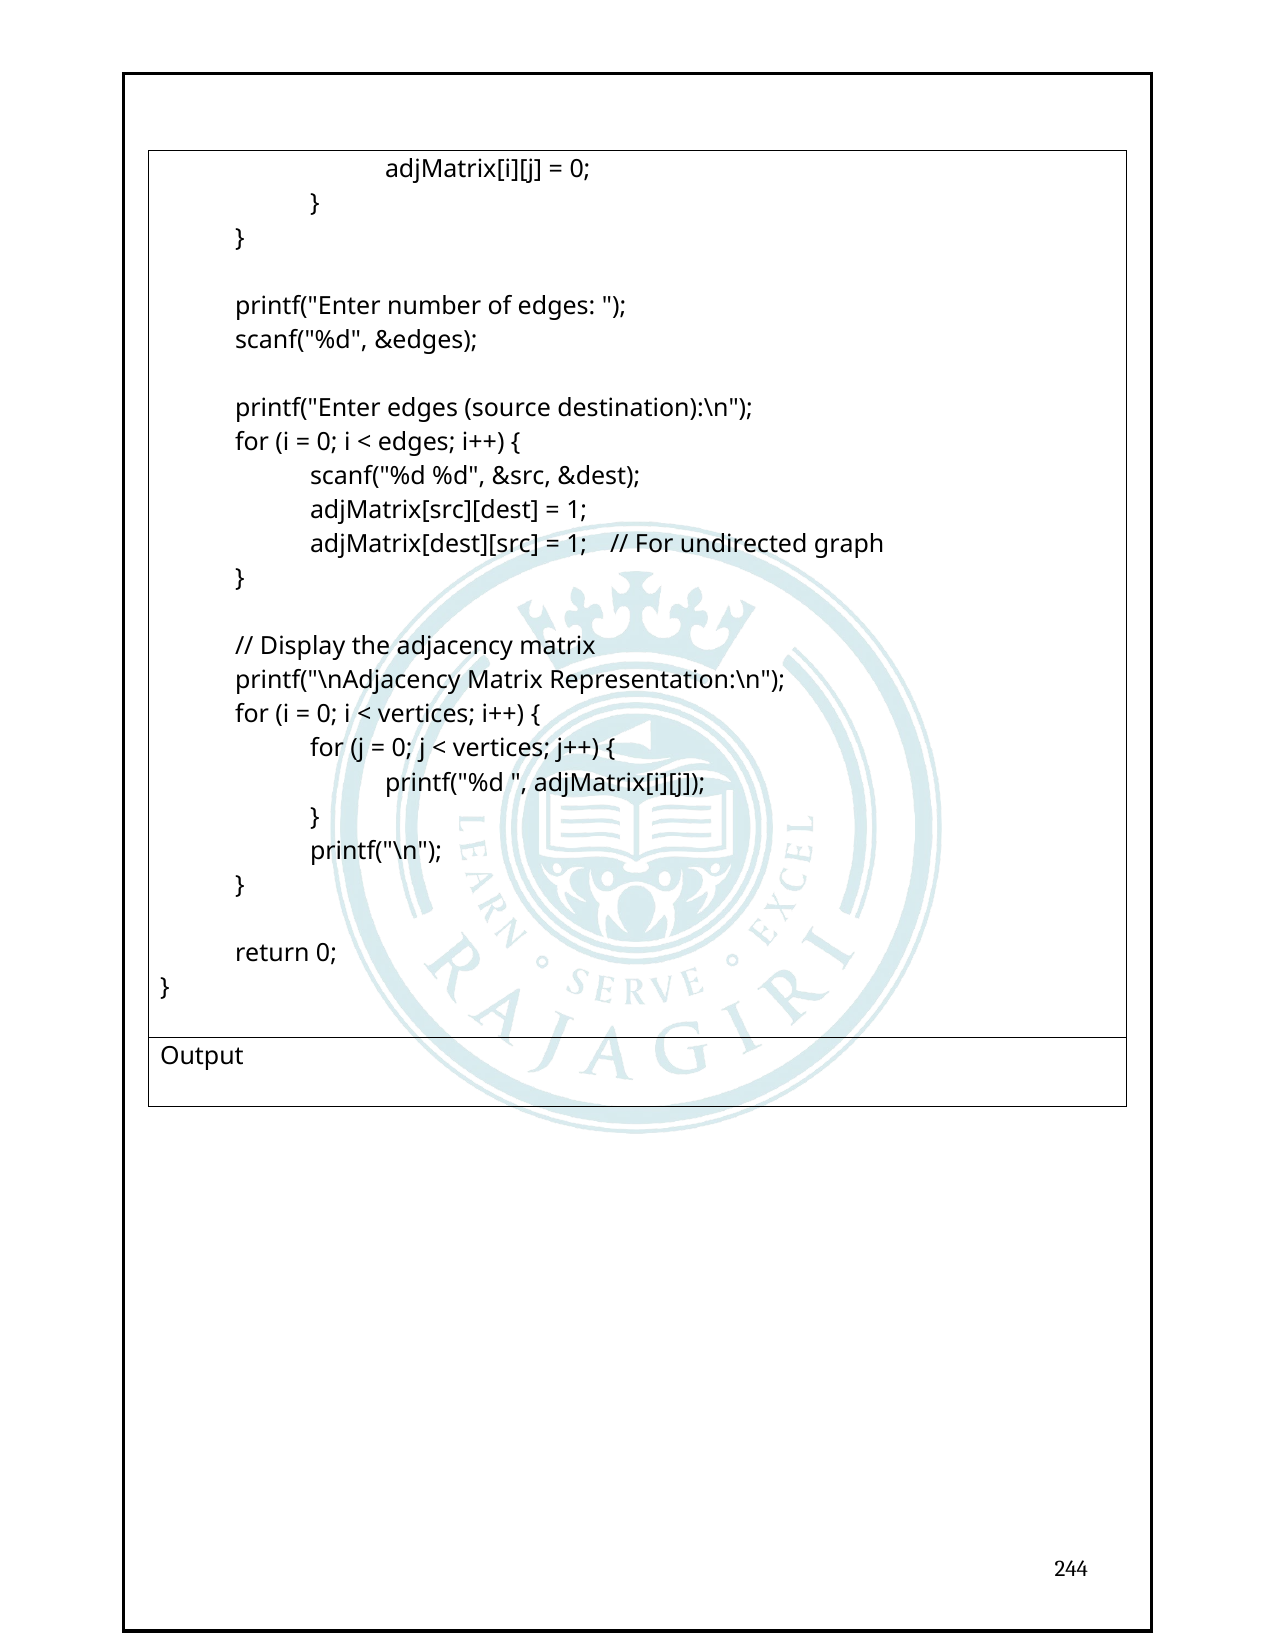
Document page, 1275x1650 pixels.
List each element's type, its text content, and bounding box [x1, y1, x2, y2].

table_cell Output [149, 1038, 1126, 1106]
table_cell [149, 151, 1126, 1037]
